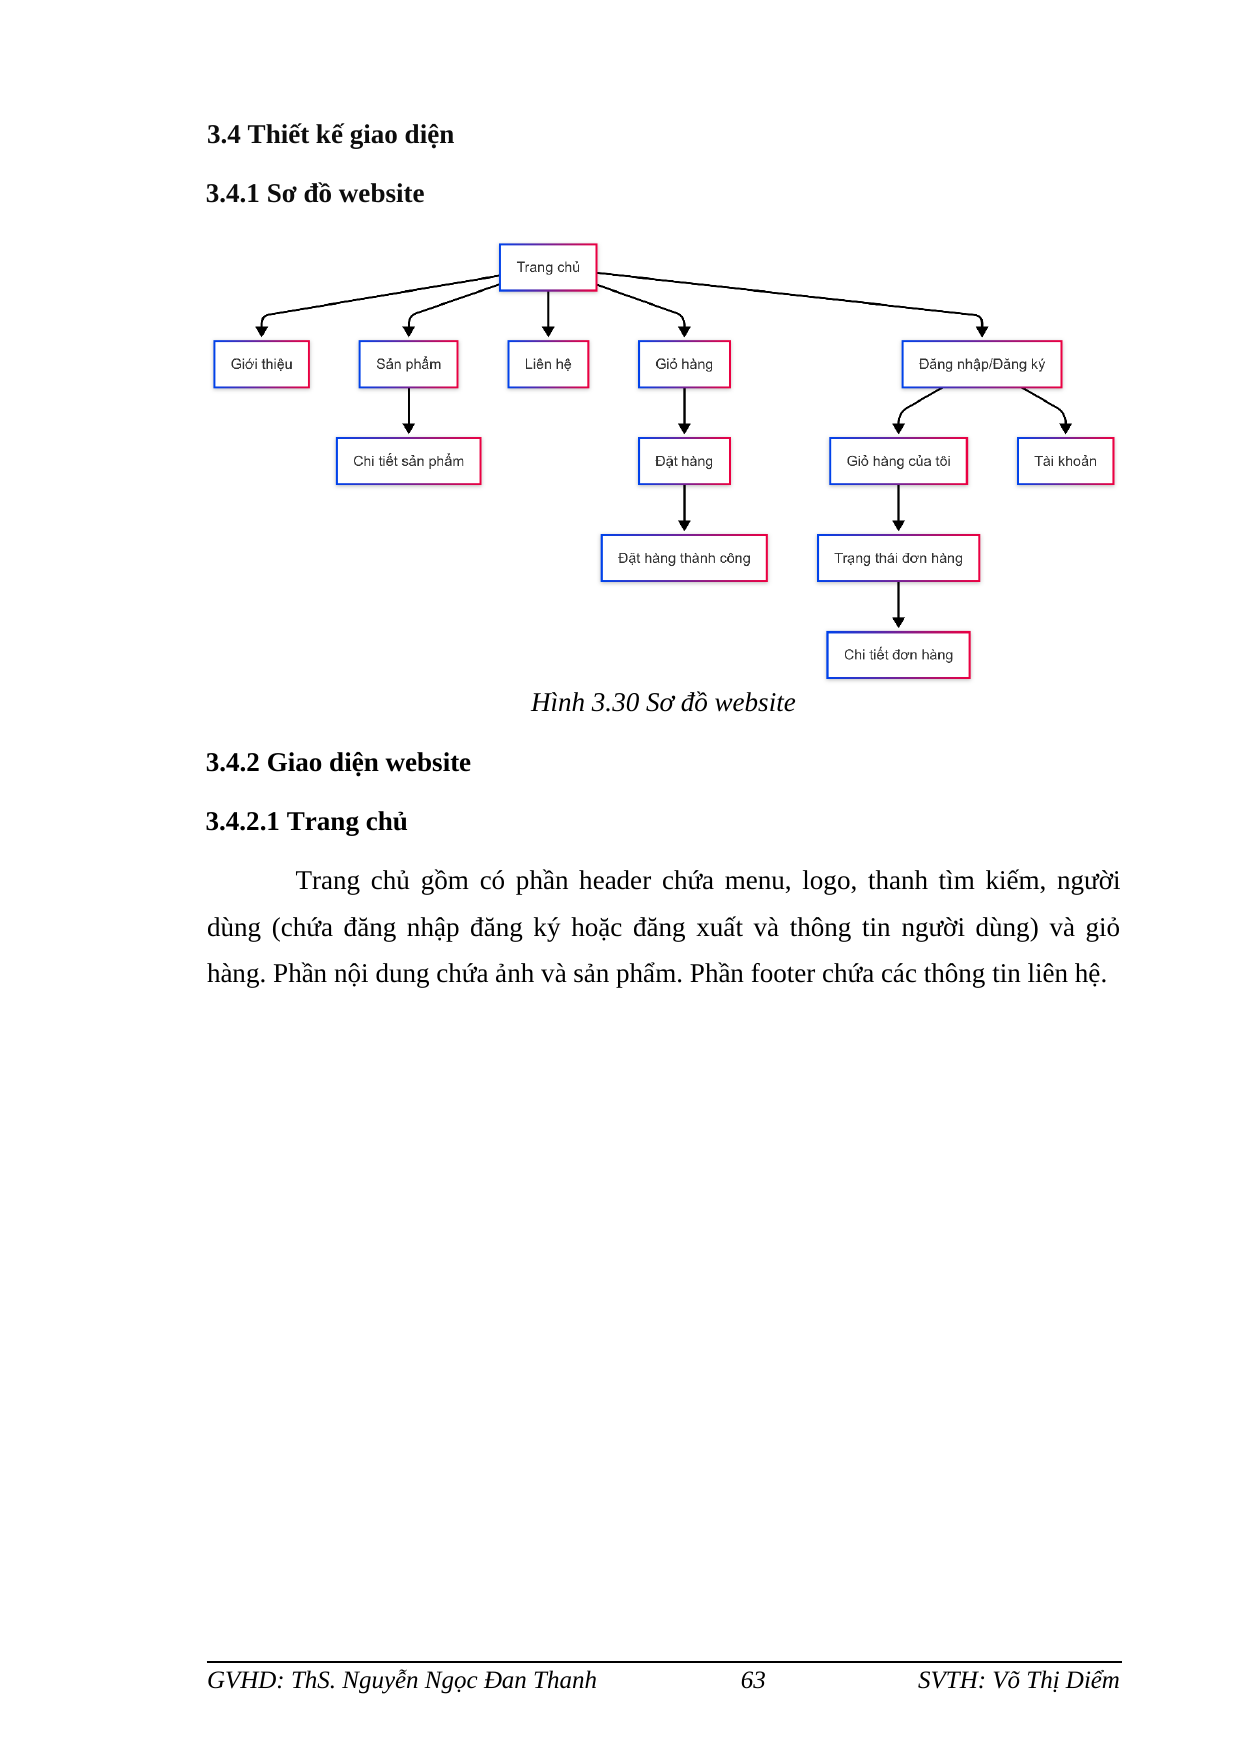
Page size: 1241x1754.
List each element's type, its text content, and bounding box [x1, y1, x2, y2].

subtitle Trang chủ [205, 805, 1122, 836]
subtitle Thiết kế giao diện [207, 118, 1122, 149]
text Trang chủ gồm có phần header chứa menu, logo, thanh tìm kiếm, người dùng (chứa đăng nhập đăng ký hoặc đăng xuất và thông tin người dùng) và giỏ hàng. Phần nội dung chứa ảnh và sản phẩm. Phần footer chứa các thông tin liên hệ. [207, 864, 1122, 988]
subtitle Giao diện website [206, 746, 1122, 777]
picture [206, 236, 1123, 687]
subtitle Sơ đồ website [206, 177, 1122, 208]
